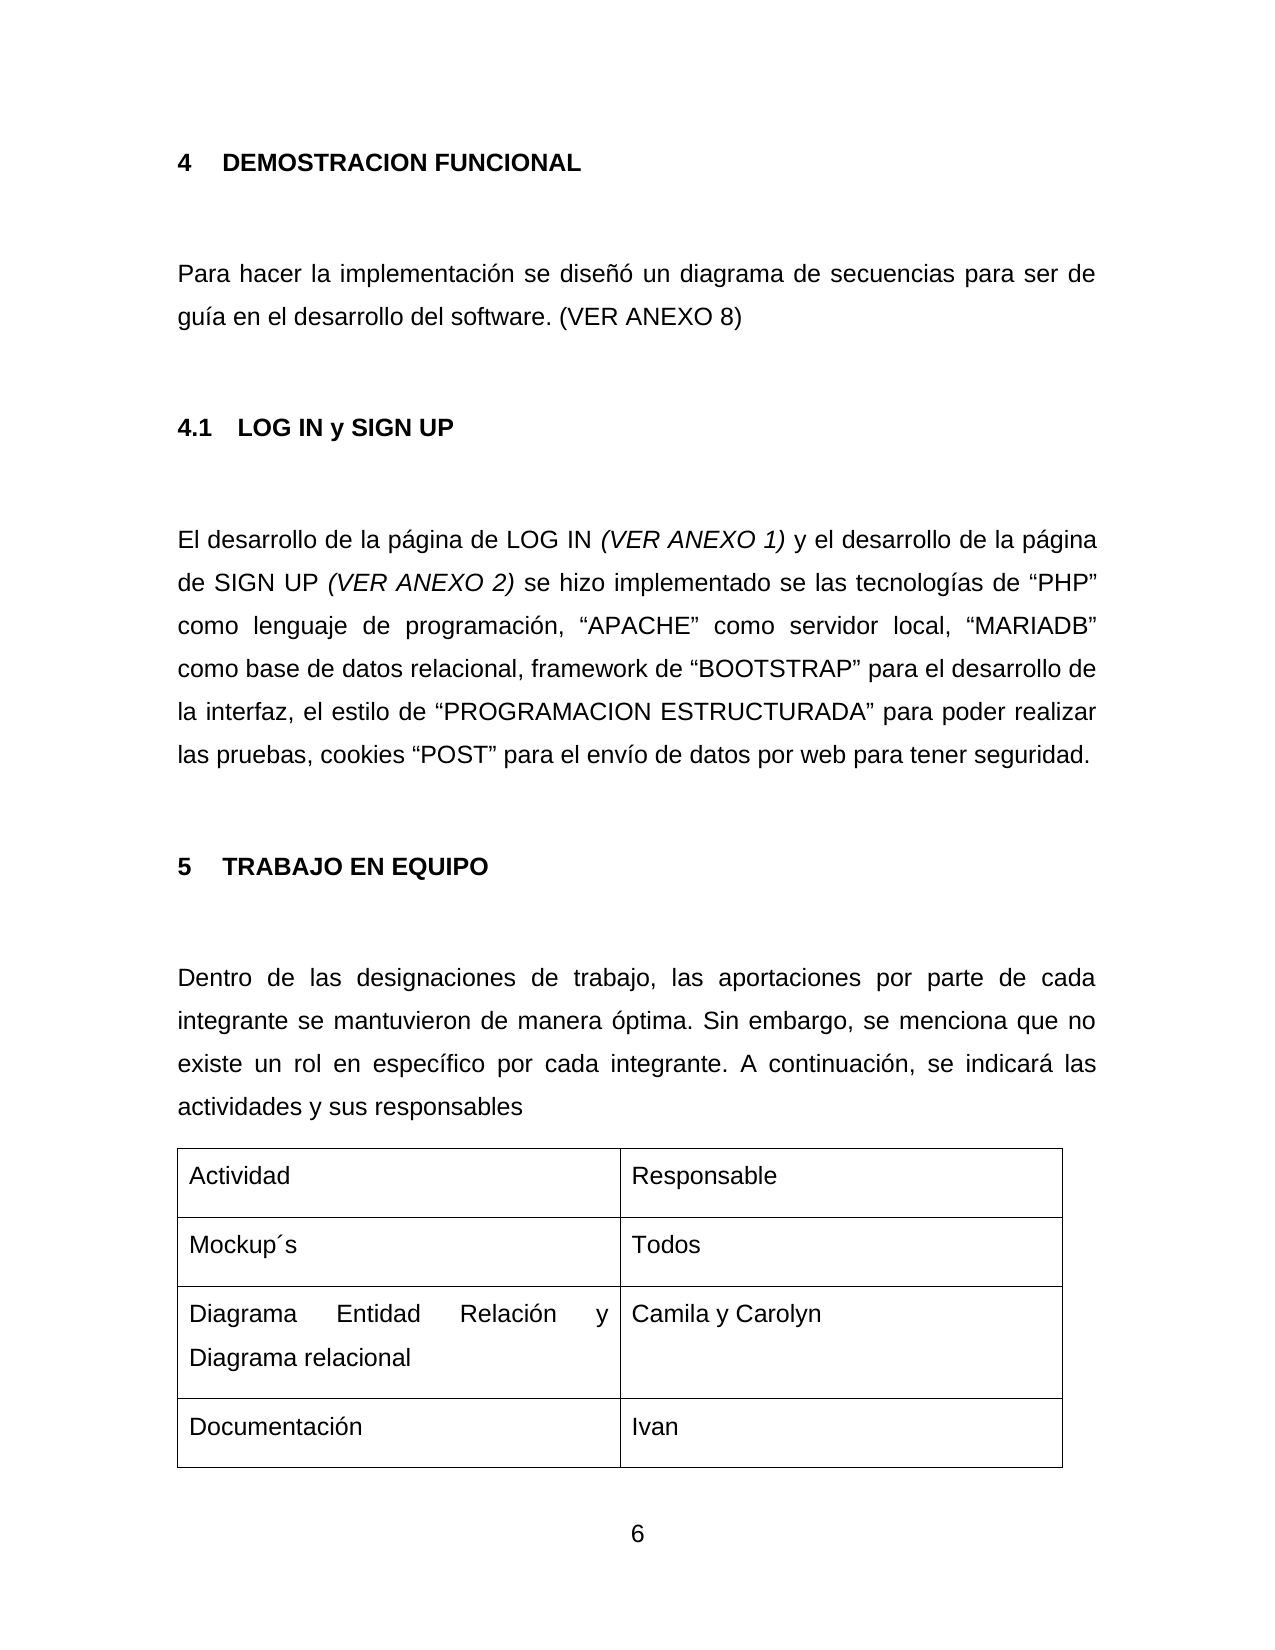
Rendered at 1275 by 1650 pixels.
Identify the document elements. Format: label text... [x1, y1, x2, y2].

subtitle LOG IN y SIGN UP [177, 413, 1098, 442]
table_cell Ivan [621, 1399, 1062, 1467]
table_cell Camila y Carolyn [621, 1287, 1062, 1398]
text El desarrollo de la página de LOG IN (VER ANEXO 1) y el desarrollo de la página de SIGN UP (VER ANEXO 2) se hizo implementado se las tecnologías de “PHP” como lenguaje de programación, “APACHE” como servidor local, “MARIADB” como base de datos relacional, framework de “BOOTSTRAP” para el desarrollo de la interfaz, el estilo de “PROGRAMACION ESTRUCTURADA” para poder realizar las pruebas, cookies “POST” para el envío de datos por web para tener seguridad. [177, 524, 1098, 769]
table_cell Todos [621, 1218, 1062, 1286]
table_header Actividad [178, 1149, 620, 1217]
table_cell Diagrama Entidad Relación y Diagrama relacional [178, 1287, 620, 1398]
table_cell Documentación [178, 1399, 620, 1467]
table_cell Mockup´s [178, 1218, 620, 1286]
text Para hacer la implementación se diseñó un diagrama de secuencias para ser de guía en el desarrollo del software. (VER ANEXO 8) [177, 259, 1098, 331]
text Dentro de las designaciones de trabajo, las aportaciones por parte de cada integrante se mantuvieron de manera óptima. Sin embargo, se menciona que no existe un rol en específico por cada integrante. A continuación, se indicará las actividades y sus responsables [177, 963, 1098, 1121]
table_header Responsable [621, 1149, 1062, 1217]
subtitle DEMOSTRACION FUNCIONAL [177, 148, 1098, 176]
subtitle TRABAJO EN EQUIPO [177, 851, 1098, 880]
